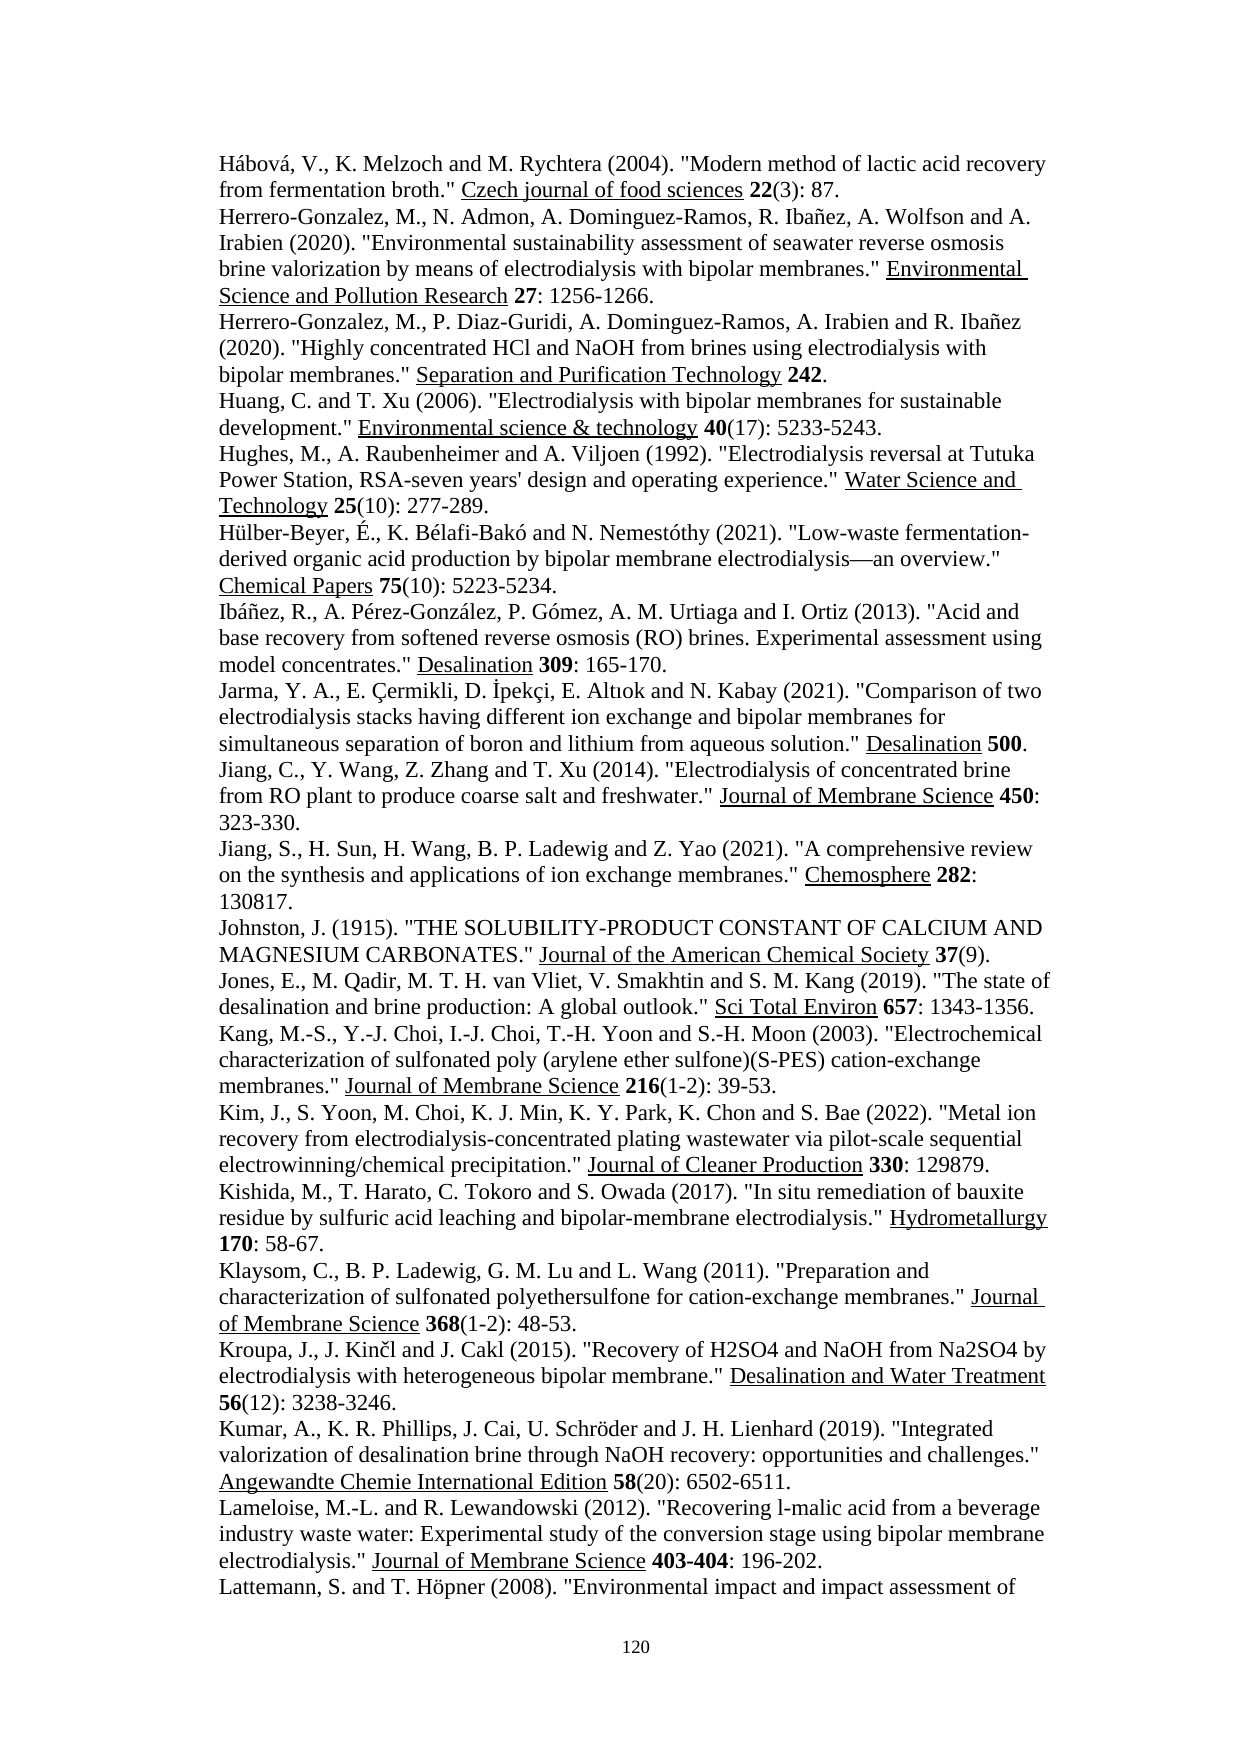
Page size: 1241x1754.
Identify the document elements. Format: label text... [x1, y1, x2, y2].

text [218, 1573, 1053, 1599]
text Herrero-Gonzalez, M., P. Diaz-Guridi, A. Dominguez-Ramos, A. Irabien and R. Ibañez (2020). "Highly concentrated HCl and NaOH from brines using electrodialysis with bipolar membranes." Separation and Purification Technology 242. [218, 308, 1053, 387]
text Johnston, J. (1915). "THE SOLUBILITY-PRODUCT CONSTANT OF CALCIUM AND [218, 914, 1053, 941]
text Kishida, M., T. Harato, C. Tokoro and S. Owada (2017). "In situ remediation of bauxite residue by sulfuric acid leaching and bipolar-membrane electrodialysis." Hydrometallurgy 170: 58-67. [218, 1178, 1053, 1257]
text Ibáñez, R., A. Pérez-González, P. Gómez, A. M. Urtiaga and I. Ortiz (2013). "Acid and base recovery from softened reverse osmosis (RO) brines. Experimental assessment using model concentrates." Desalination 309: 165-170. [218, 598, 1053, 677]
text Huang, C. and T. Xu (2006). "Electrodialysis with bipolar membranes for sustainable development." Environmental science & technology 40(17): 5233-5243. [218, 387, 1053, 440]
text Jarma, Y. A., E. Çermikli, D. İpekçi, E. Altıok and N. Kabay (2021). "Comparison of two electrodialysis stacks having different ion exchange and bipolar membranes for simultaneous separation of boron and lithium from aqueous solution." Desalination 500. [218, 677, 1053, 756]
text Kroupa, J., J. Kinčl and J. Cakl (2015). "Recovery of H2SO4 and NaOH from Na2SO4 by electrodialysis with heterogeneous bipolar membrane." Desalination and Water Treatment 56(12): 3238-3246. [218, 1336, 1053, 1415]
text Hábová, V., K. Melzoch and M. Rychtera (2004). "Modern method of lactic acid recovery from fermentation broth." Czech journal of food sciences 22(3): 87. [218, 150, 1053, 203]
text Kang, M.-S., Y.-J. Choi, I.-J. Choi, T.-H. Yoon and S.-H. Moon (2003). "Electrochemical characterization of sulfonated poly (arylene ether sulfone)(S-PES) cation-exchange membranes." Journal of Membrane Science 216(1-2): 39-53. [218, 1020, 1053, 1099]
text Herrero-Gonzalez, M., N. Admon, A. Dominguez-Ramos, R. Ibañez, A. Wolfson and A. Irabien (2020). "Environmental sustainability assessment of seawater reverse osmosis brine valorization by means of electrodialysis with bipolar membranes." Environmental Science and Pollution Research 27: 1256-1266. [218, 203, 1053, 308]
text Klaysom, C., B. P. Ladewig, G. M. Lu and L. Wang (2011). "Preparation and characterization of sulfonated polyethersulfone for cation-exchange membranes." Journal of Membrane Science 368(1-2): 48-53. [218, 1257, 1053, 1336]
text Kumar, A., K. R. Phillips, J. Cai, U. Schröder and J. H. Lienhard (2019). "Integrated valorization of desalination brine through NaOH recovery: opportunities and challenges." Angewandte Chemie International Edition 58(20): 6502-6511. [218, 1415, 1053, 1494]
text Hülber-Beyer, É., K. Bélafi-Bakó and N. Nemestóthy (2021). "Low-waste fermentation-derived organic acid production by bipolar membrane electrodialysis—an overview." Chemical Papers 75(10): 5223-5234. [218, 519, 1053, 598]
text MAGNESIUM CARBONATES." Journal of the American Chemical Society 37(9). [218, 941, 1053, 967]
text Hughes, M., A. Raubenheimer and A. Viljoen (1992). "Electrodialysis reversal at Tutuka Power Station, RSA-seven years' design and operating experience." Water Science and Technology 25(10): 277-289. [218, 440, 1053, 519]
text Kim, J., S. Yoon, M. Choi, K. J. Min, K. Y. Park, K. Chon and S. Bae (2022). "Metal ion recovery from electrodialysis-concentrated plating wastewater via pilot-scale sequential electrowinning/chemical precipitation." Journal of Cleaner Production 330: 129879. [218, 1099, 1053, 1178]
text Jiang, S., H. Sun, H. Wang, B. P. Ladewig and Z. Yao (2021). "A comprehensive review on the synthesis and applications of ion exchange membranes." Chemosphere 282: 130817. [218, 835, 1053, 914]
text Jones, E., M. Qadir, M. T. H. van Vliet, V. Smakhtin and S. M. Kang (2019). "The state of desalination and brine production: A global outlook." Sci Total Environ 657: 1343-1356. [218, 967, 1053, 1020]
text Jiang, C., Y. Wang, Z. Zhang and T. Xu (2014). "Electrodialysis of concentrated brine from RO plant to produce coarse salt and freshwater." Journal of Membrane Science 450: 323-330. [218, 756, 1053, 835]
text Lameloise, M.-L. and R. Lewandowski (2012). "Recovering l-malic acid from a beverage industry waste water: Experimental study of the conversion stage using bipolar membrane electrodialysis." Journal of Membrane Science 403-404: 196-202. [218, 1494, 1053, 1573]
